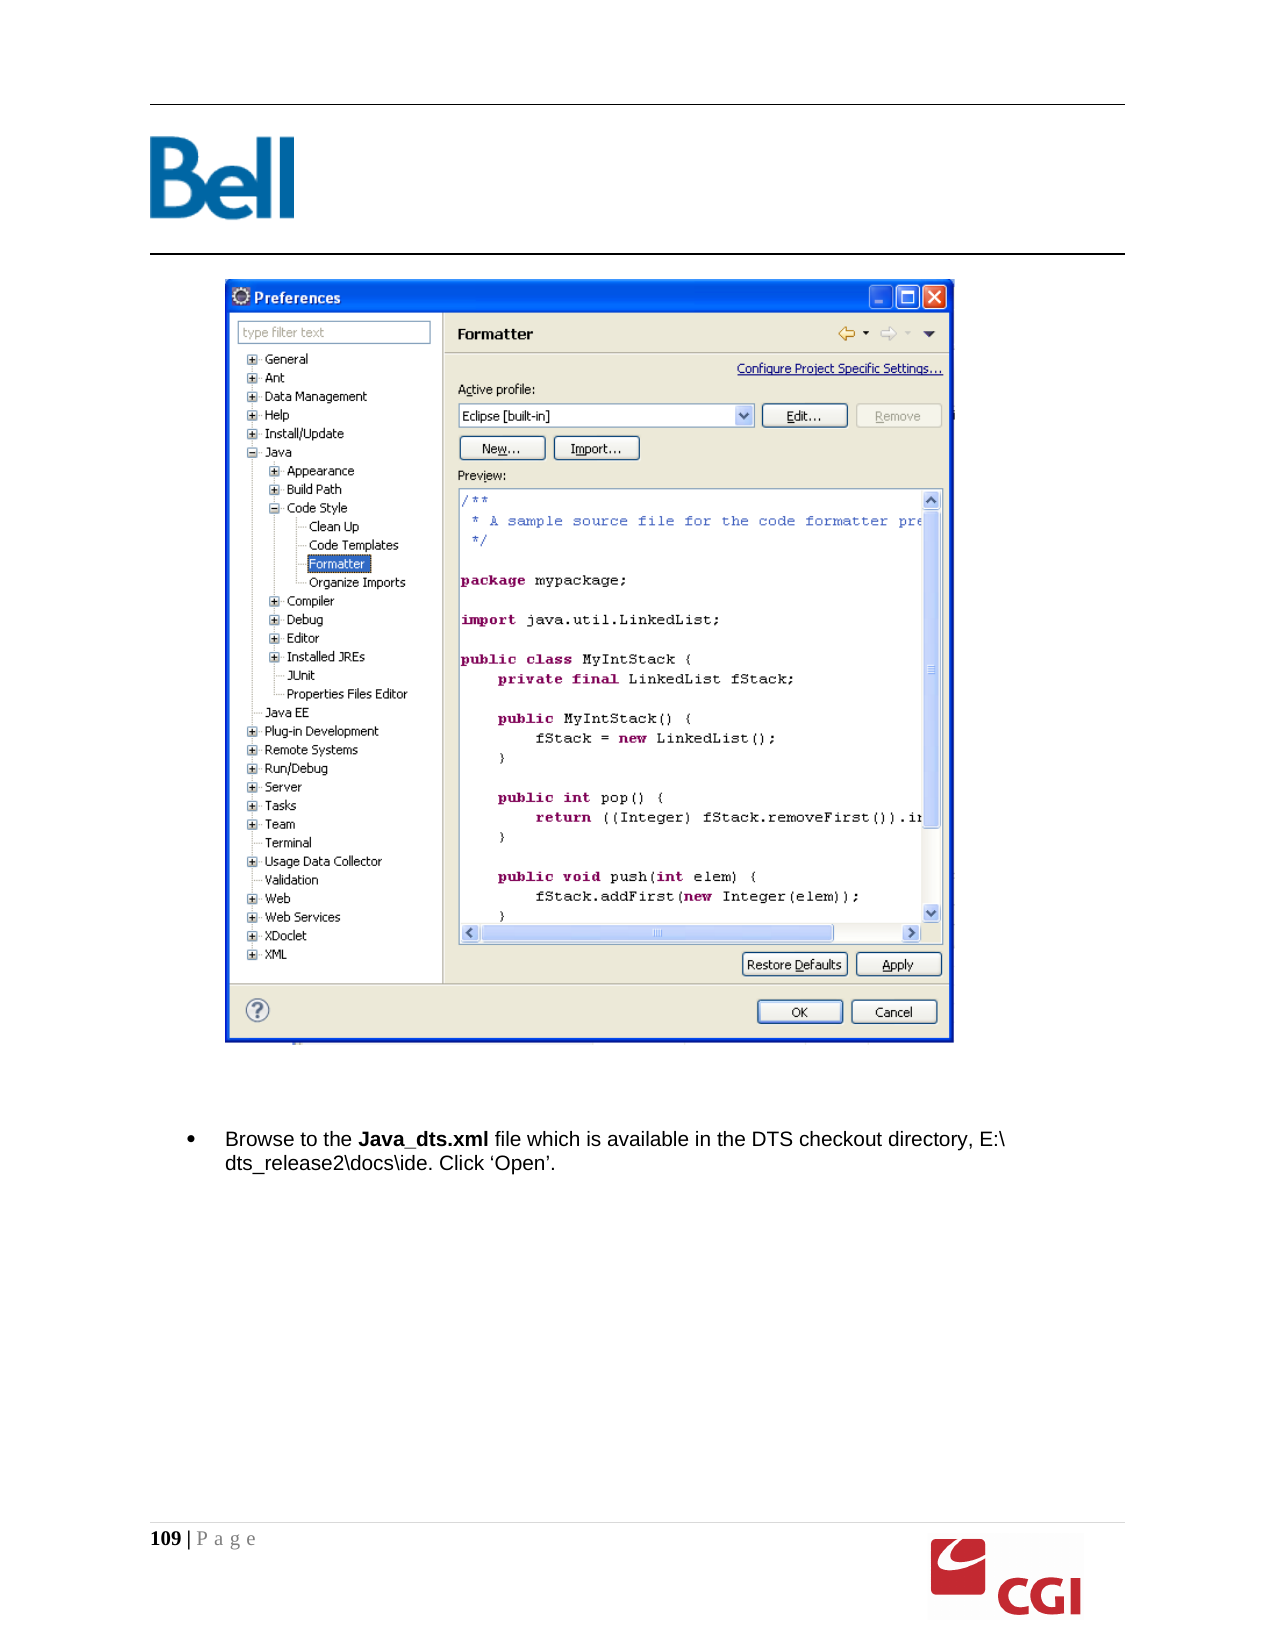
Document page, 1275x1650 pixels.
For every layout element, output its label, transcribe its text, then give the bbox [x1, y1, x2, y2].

picture [927, 1533, 1084, 1620]
list Browse to the Java_dts.xml file which is available in the DTS checkout directory, E:\dts_release2\docs\ide. Click ‘Open’. [187, 1126, 1125, 1174]
picture [225, 279, 955, 1045]
picture [150, 136, 294, 222]
